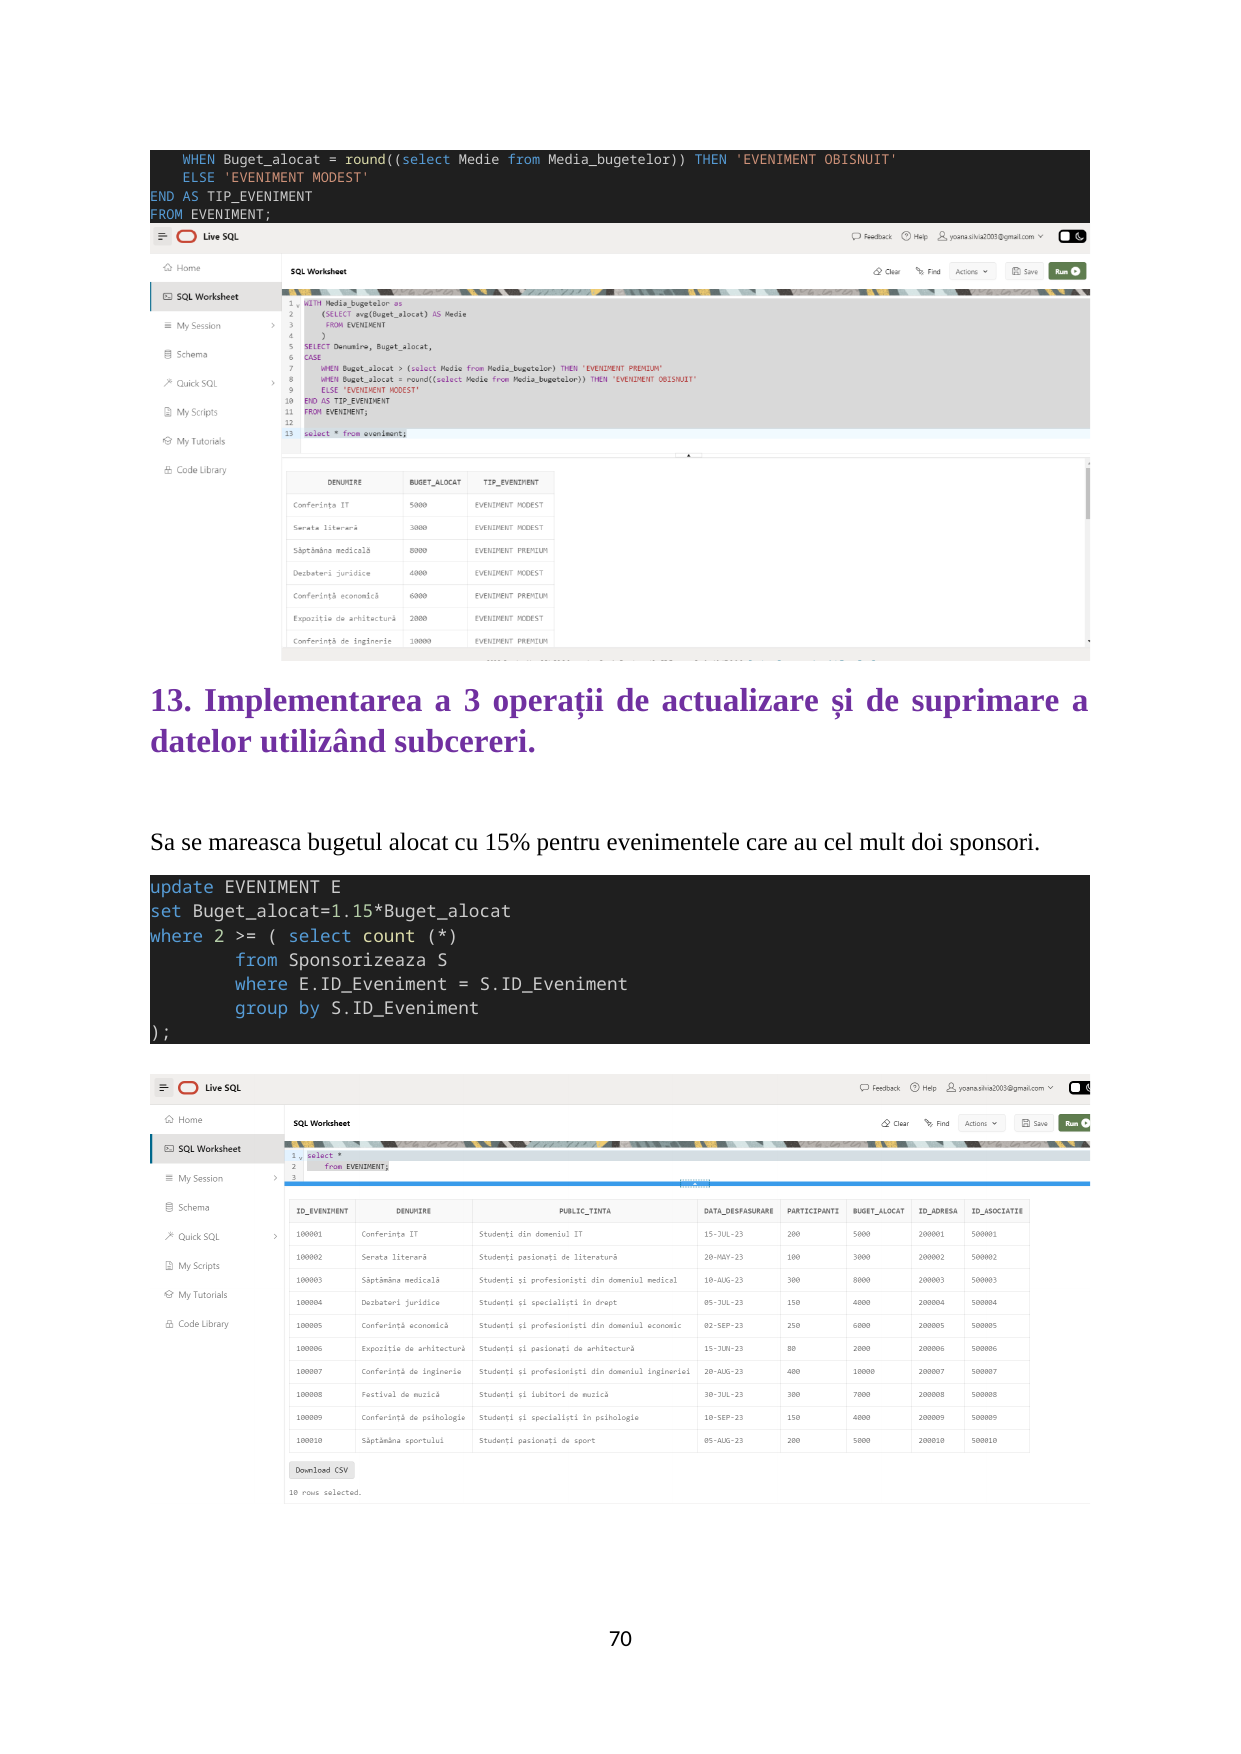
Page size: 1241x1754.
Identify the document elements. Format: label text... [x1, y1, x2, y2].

text Sa se mareasca bugetul alocat cu 15% pentru evenimentele care au cel mult doi sponsori. [150, 827, 1090, 856]
text END AS TIP_EVENIMENT [150, 187, 1090, 205]
text 13. Implementarea a 3 operații de actualizare și de suprimare a datelor utilizând subcereri. [150, 680, 1090, 759]
text where 2 >= ( select count (*) [150, 923, 1090, 947]
text WHEN Buget_alocat = round((select Medie from Media_bugetelor)) THEN 'EVENIMENT OBISNUIT' [150, 150, 1090, 168]
text group by S.ID_Eveniment [150, 996, 1090, 1020]
text update EVENIMENT E [150, 875, 1090, 899]
picture [150, 1074, 1091, 1504]
text ); [150, 1020, 1090, 1044]
text from Sponsorizeaza S [150, 947, 1090, 971]
text ELSE 'EVENIMENT MODEST' [150, 168, 1090, 187]
text FROM EVENIMENT; [150, 205, 1090, 223]
text set Buget_alocat=1.15*Buget_alocat [150, 899, 1090, 923]
text where E.ID_Eveniment = S.ID_Eveniment [150, 971, 1090, 996]
picture [150, 223, 1091, 661]
